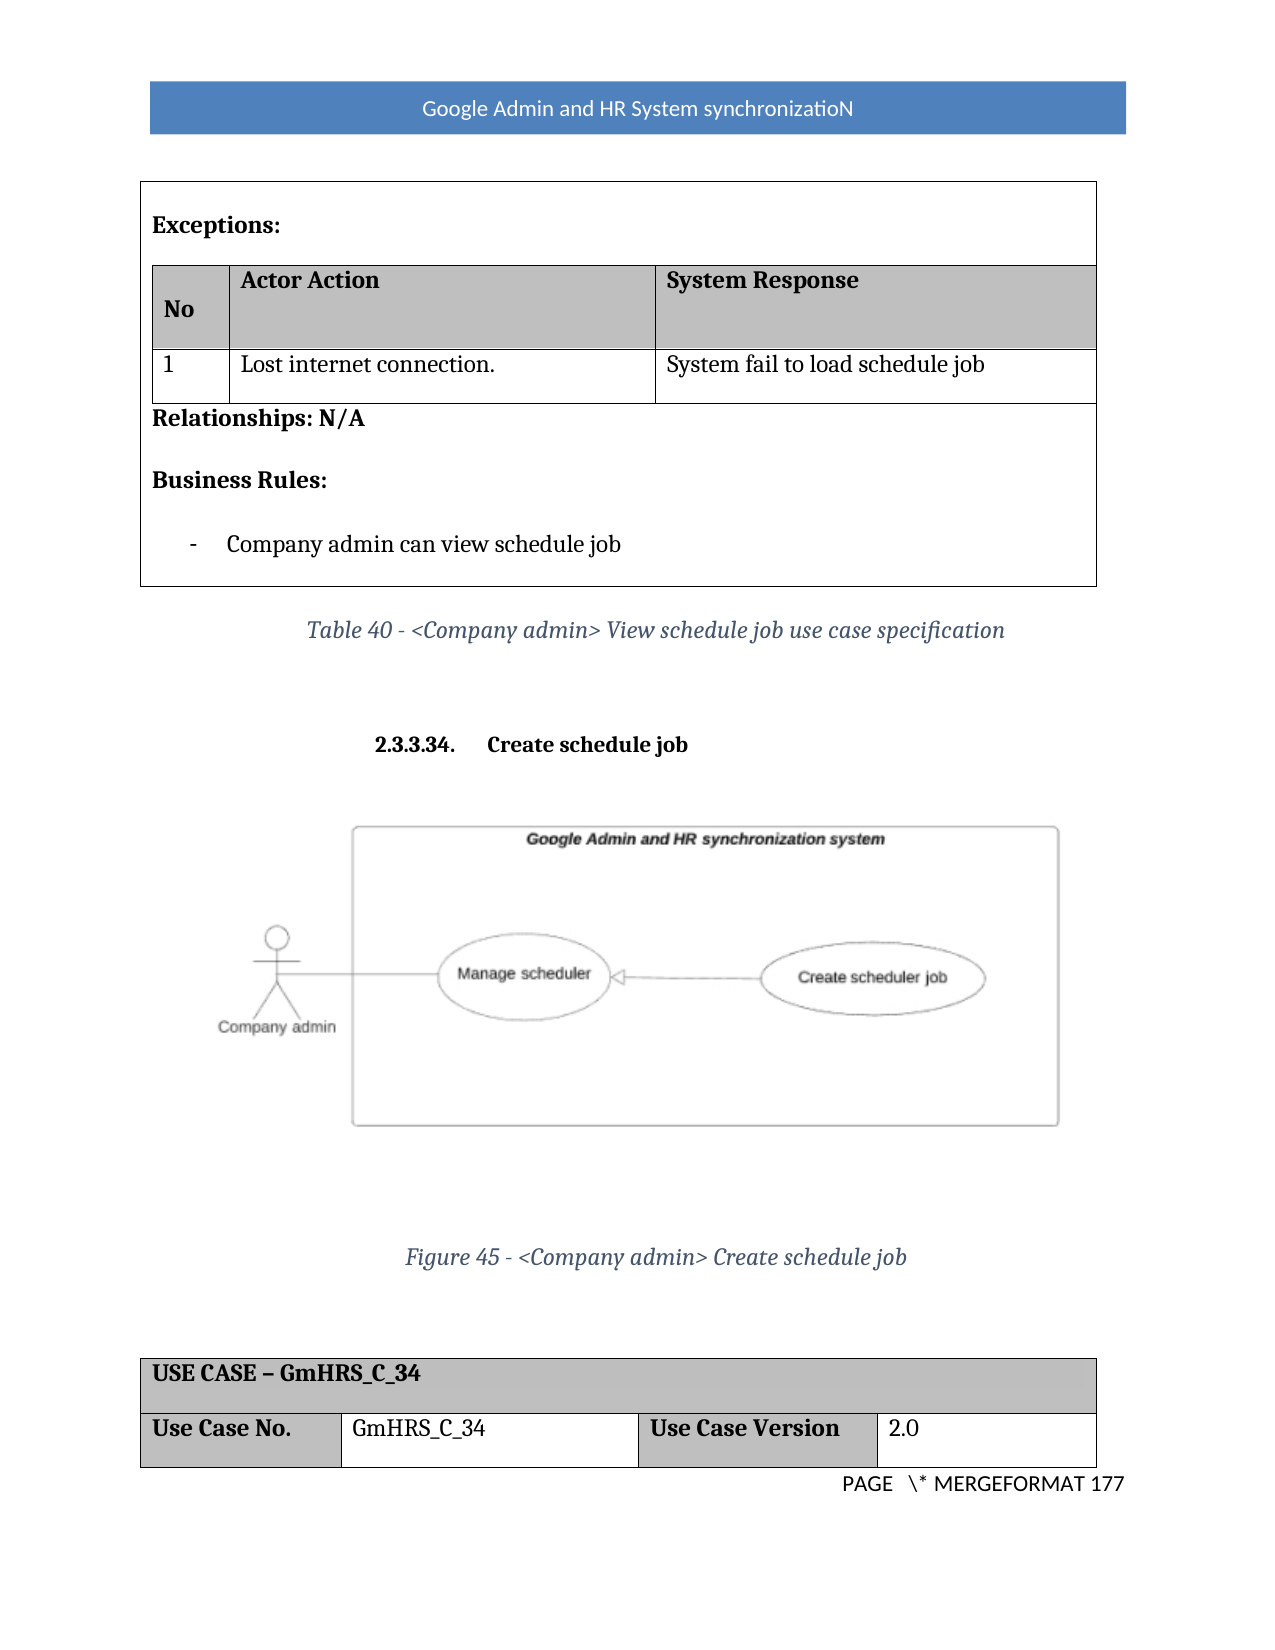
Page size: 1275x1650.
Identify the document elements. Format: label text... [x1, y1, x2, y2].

table_cell GmHRS_C_34 [342, 1414, 638, 1467]
table_cell Use Case Version [639, 1414, 877, 1467]
text Figure 45 - <Company admin> Create schedule job [187, 1243, 1125, 1272]
table_cell Use Case No. [141, 1414, 341, 1467]
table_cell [141, 182, 1096, 586]
picture [187, 791, 1129, 1210]
subtitle Create schedule job [375, 732, 1125, 758]
table_header USE CASE – GmHRS_C_34 [141, 1359, 1096, 1413]
table_cell 2.0 [878, 1414, 1096, 1467]
text Table 40 - <Company admin> View schedule job use case specification [187, 616, 1125, 645]
